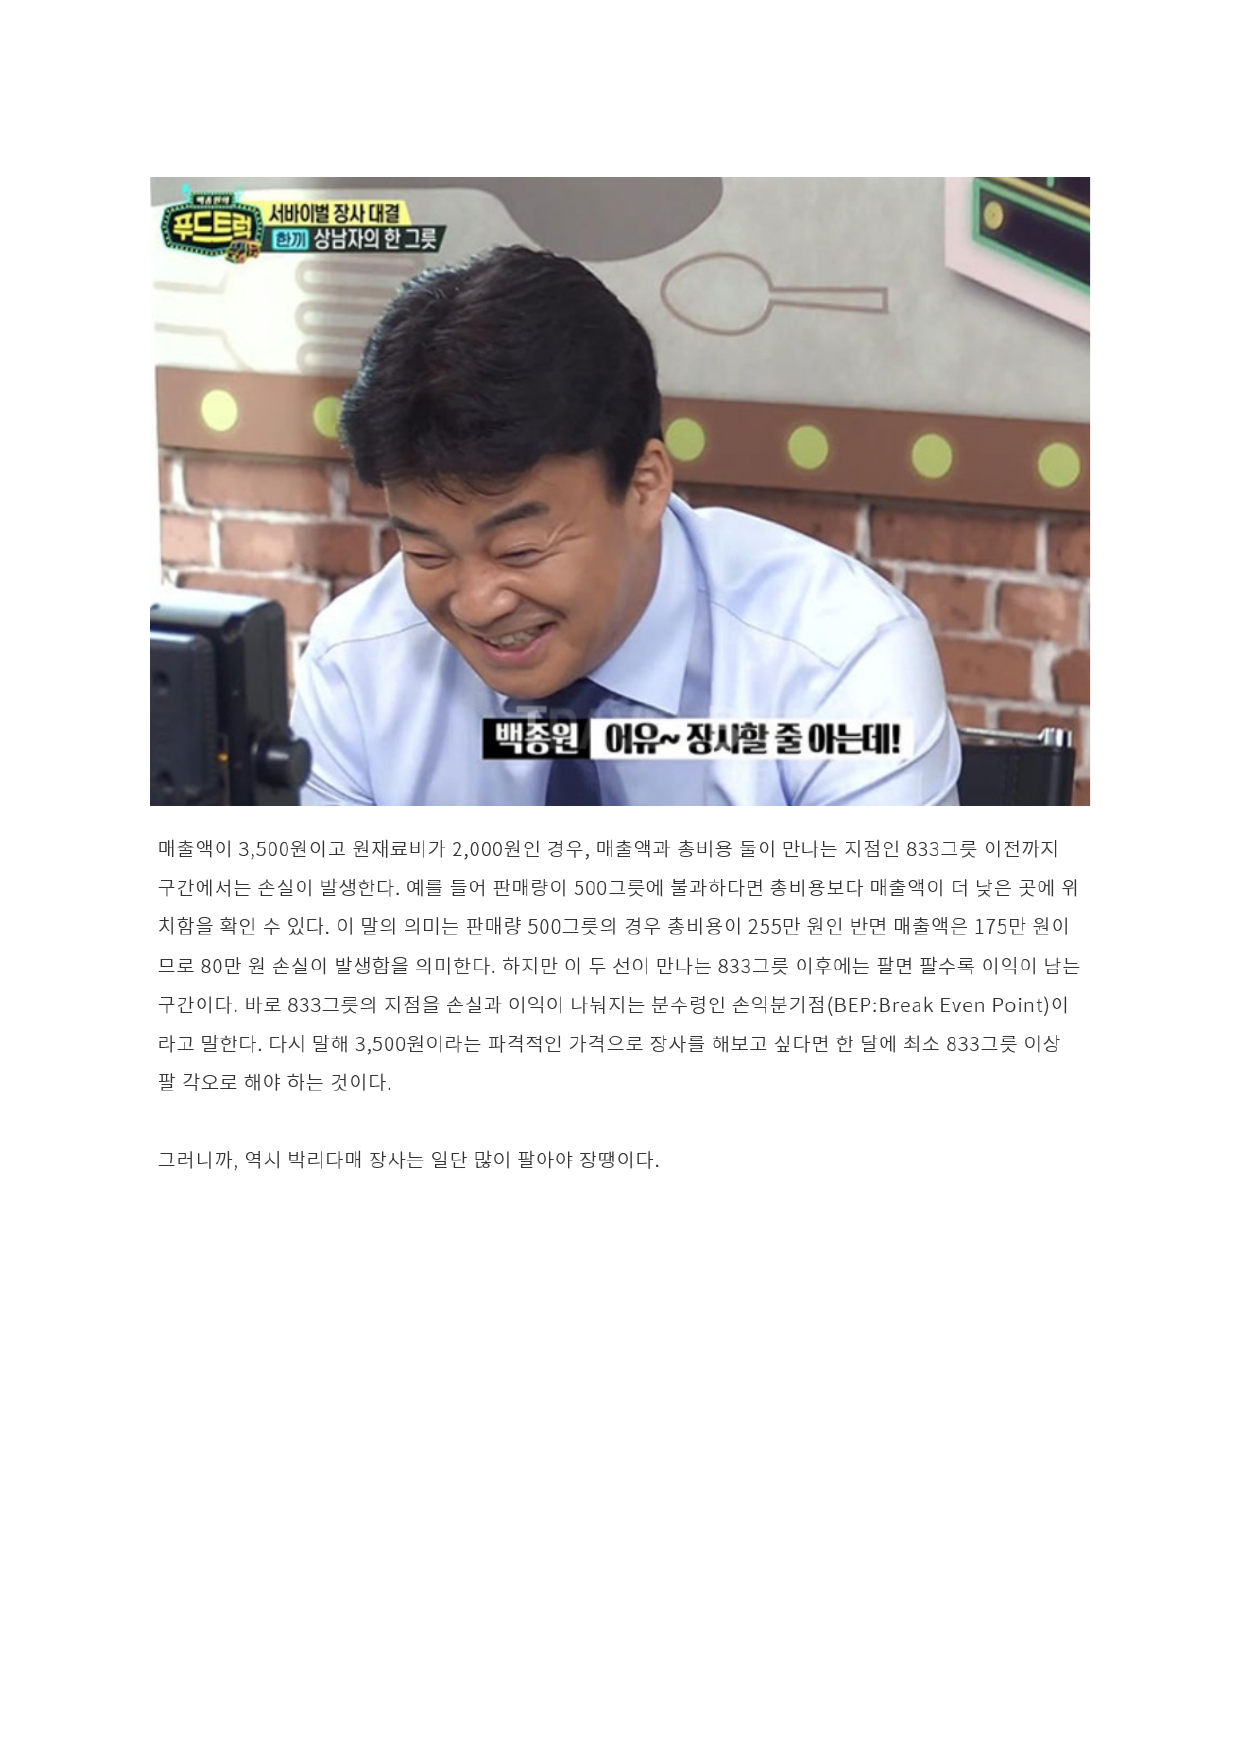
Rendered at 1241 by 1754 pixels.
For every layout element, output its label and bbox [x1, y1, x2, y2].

picture [150, 830, 1091, 1178]
picture [150, 177, 1091, 806]
